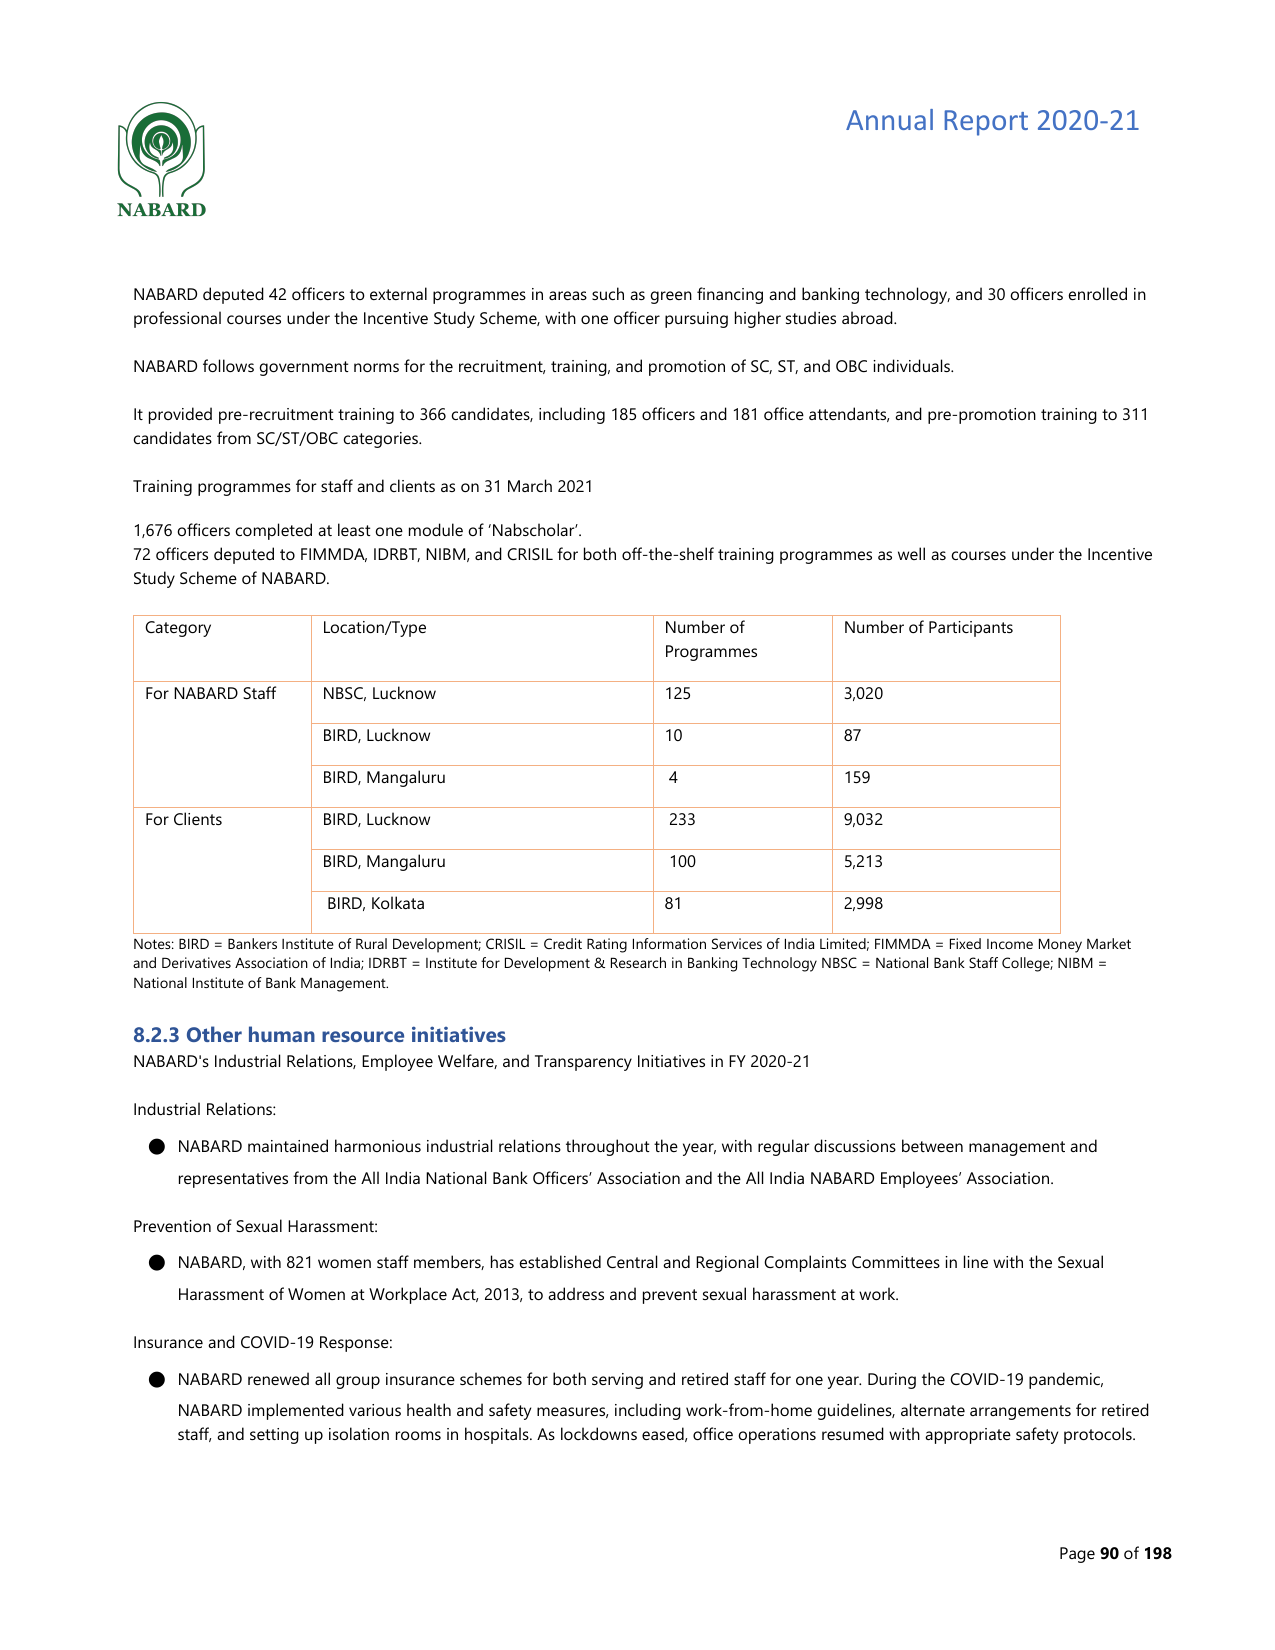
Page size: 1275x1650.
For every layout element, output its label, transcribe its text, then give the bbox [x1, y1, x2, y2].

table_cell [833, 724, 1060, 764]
text Prevention of Sexual Harassment: [133, 1214, 1157, 1236]
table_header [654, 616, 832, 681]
text NABARD's Industrial Relations, Employee Welfare, and Transparency Initiatives in FY 2020-21 [133, 1050, 1157, 1072]
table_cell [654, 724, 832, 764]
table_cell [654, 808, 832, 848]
text Insurance and COVID-19 Response: [133, 1330, 1157, 1352]
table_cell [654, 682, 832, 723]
subtitle 8.2.3 Other human resource initiatives [133, 1020, 1157, 1047]
text It provided pre-recruitment training to 366 candidates, including 185 officers and 181 office attendants, and pre-promotion training to 311 candidates from SC/ST/OBC categories. [133, 403, 1157, 449]
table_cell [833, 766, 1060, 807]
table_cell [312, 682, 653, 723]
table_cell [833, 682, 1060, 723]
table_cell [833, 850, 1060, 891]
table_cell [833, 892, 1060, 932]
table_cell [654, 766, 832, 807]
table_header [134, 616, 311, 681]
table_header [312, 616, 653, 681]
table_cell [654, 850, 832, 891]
list NABARD maintained harmonious industrial relations throughout the year, with regular discussions between management and representatives from the All India National Bank Officers’ Association and the All India NABARD Employees’ Association. [148, 1122, 1157, 1188]
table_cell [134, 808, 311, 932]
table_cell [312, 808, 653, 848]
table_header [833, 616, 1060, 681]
text 72 officers deputed to FIMMDA, IDRBT, NIBM, and CRISIL for both off-the-shelf training programmes as well as courses under the Incentive Study Scheme of NABARD. [133, 543, 1157, 589]
text Notes: BIRD = Bankers Institute of Rural Development; CRISIL = Credit Rating Information Services of India Limited; FIMMDA = Fixed Income Money Market and Derivatives Association of India; IDRBT = Institute for Development & Research in Banking Technology NBSC = National Bank Staff College; NIBM = National Institute of Bank Management. [133, 933, 1157, 992]
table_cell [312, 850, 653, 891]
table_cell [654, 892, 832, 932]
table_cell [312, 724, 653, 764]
text Training programmes for staff and clients as on 31 March 2021 [133, 474, 1157, 497]
list NABARD renewed all group insurance schemes for both serving and retired staff for one year. During the COVID-19 pandemic, NABARD implemented various health and safety measures, including work-from-home guidelines, alternate arrangements for retired staff, and setting up isolation rooms in hospitals. As lockdowns eased, office operations resumed with appropriate safety protocols. [148, 1354, 1157, 1445]
text NABARD follows government norms for the recruitment, training, and promotion of SC, ST, and OBC individuals. [133, 355, 1157, 377]
picture [114, 100, 209, 218]
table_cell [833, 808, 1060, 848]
text Industrial Relations: [133, 1098, 1157, 1120]
list NABARD, with 821 women staff members, has established Central and Regional Complaints Committees in line with the Sexual Harassment of Women at Workplace Act, 2013, to address and prevent sexual harassment at work. [148, 1238, 1157, 1304]
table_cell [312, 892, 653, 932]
text 1,676 officers completed at least one module of ‘Nabscholar’. [133, 519, 1157, 541]
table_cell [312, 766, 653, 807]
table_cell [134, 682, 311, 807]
